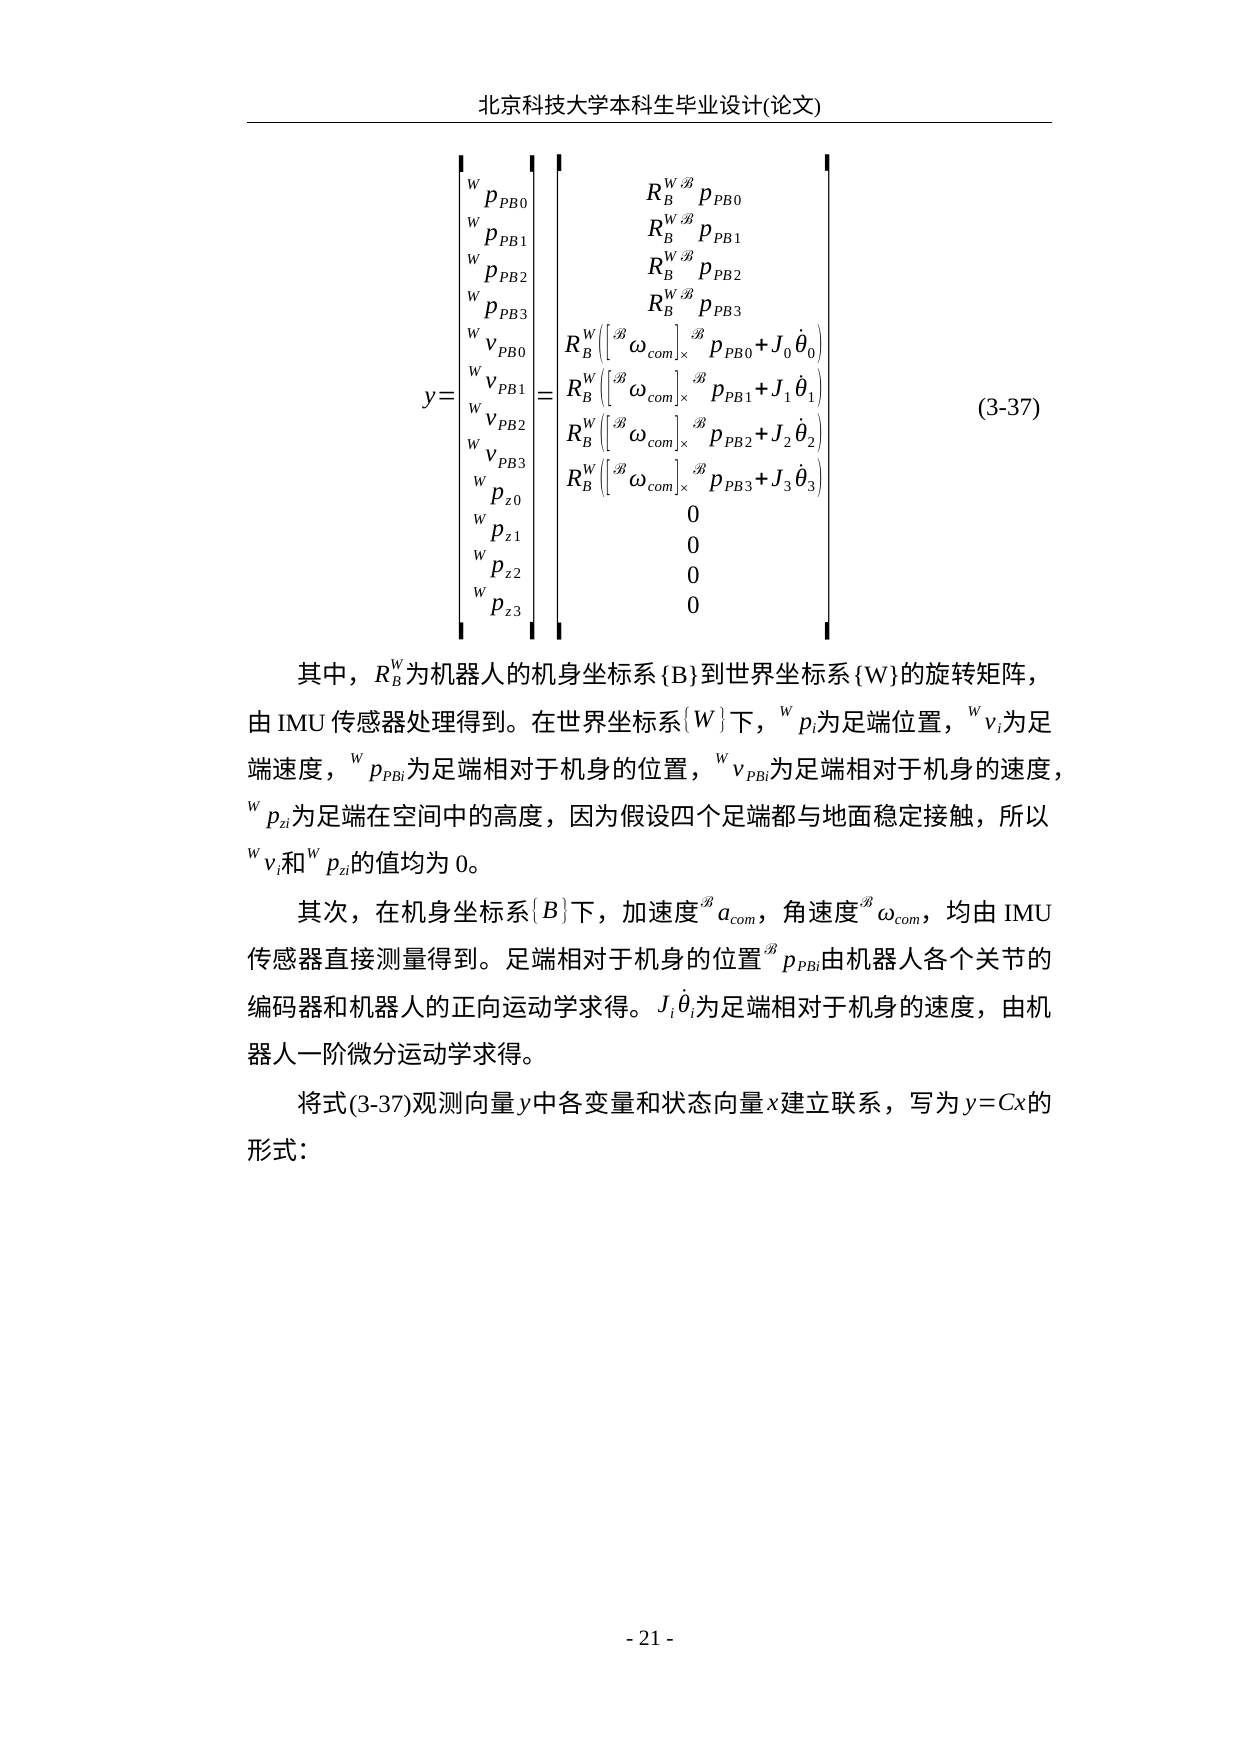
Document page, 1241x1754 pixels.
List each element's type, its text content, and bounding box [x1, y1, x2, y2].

text 其次，在机身坐标系下，加速度，角速度，均由IMU传感器直接测量得到。足端相对于机身的位置由机器人各个关节的编码器和机器人的正向运动学求得。为足端相对于机身的速度，由机器人一阶微分运动学求得。 [247, 893, 1052, 1070]
text 将式(3-37)观测向量中各变量和状态向量建立联系，写为的形式： [247, 1084, 1052, 1167]
table_header [966, 150, 1064, 652]
table_header [236, 150, 966, 652]
text 其中，为机器人的机身坐标系{B}到世界坐标系{W}的旋转矩阵，由IMU传感器处理得到。在世界坐标系下，为足端位置，为足端速度，为足端相对于机身的位置，为足端相对于机身的速度，为足端在空间中的高度，因为假设四个足端都与地面稳定接触，所以和的值均为0。 [247, 655, 1052, 879]
